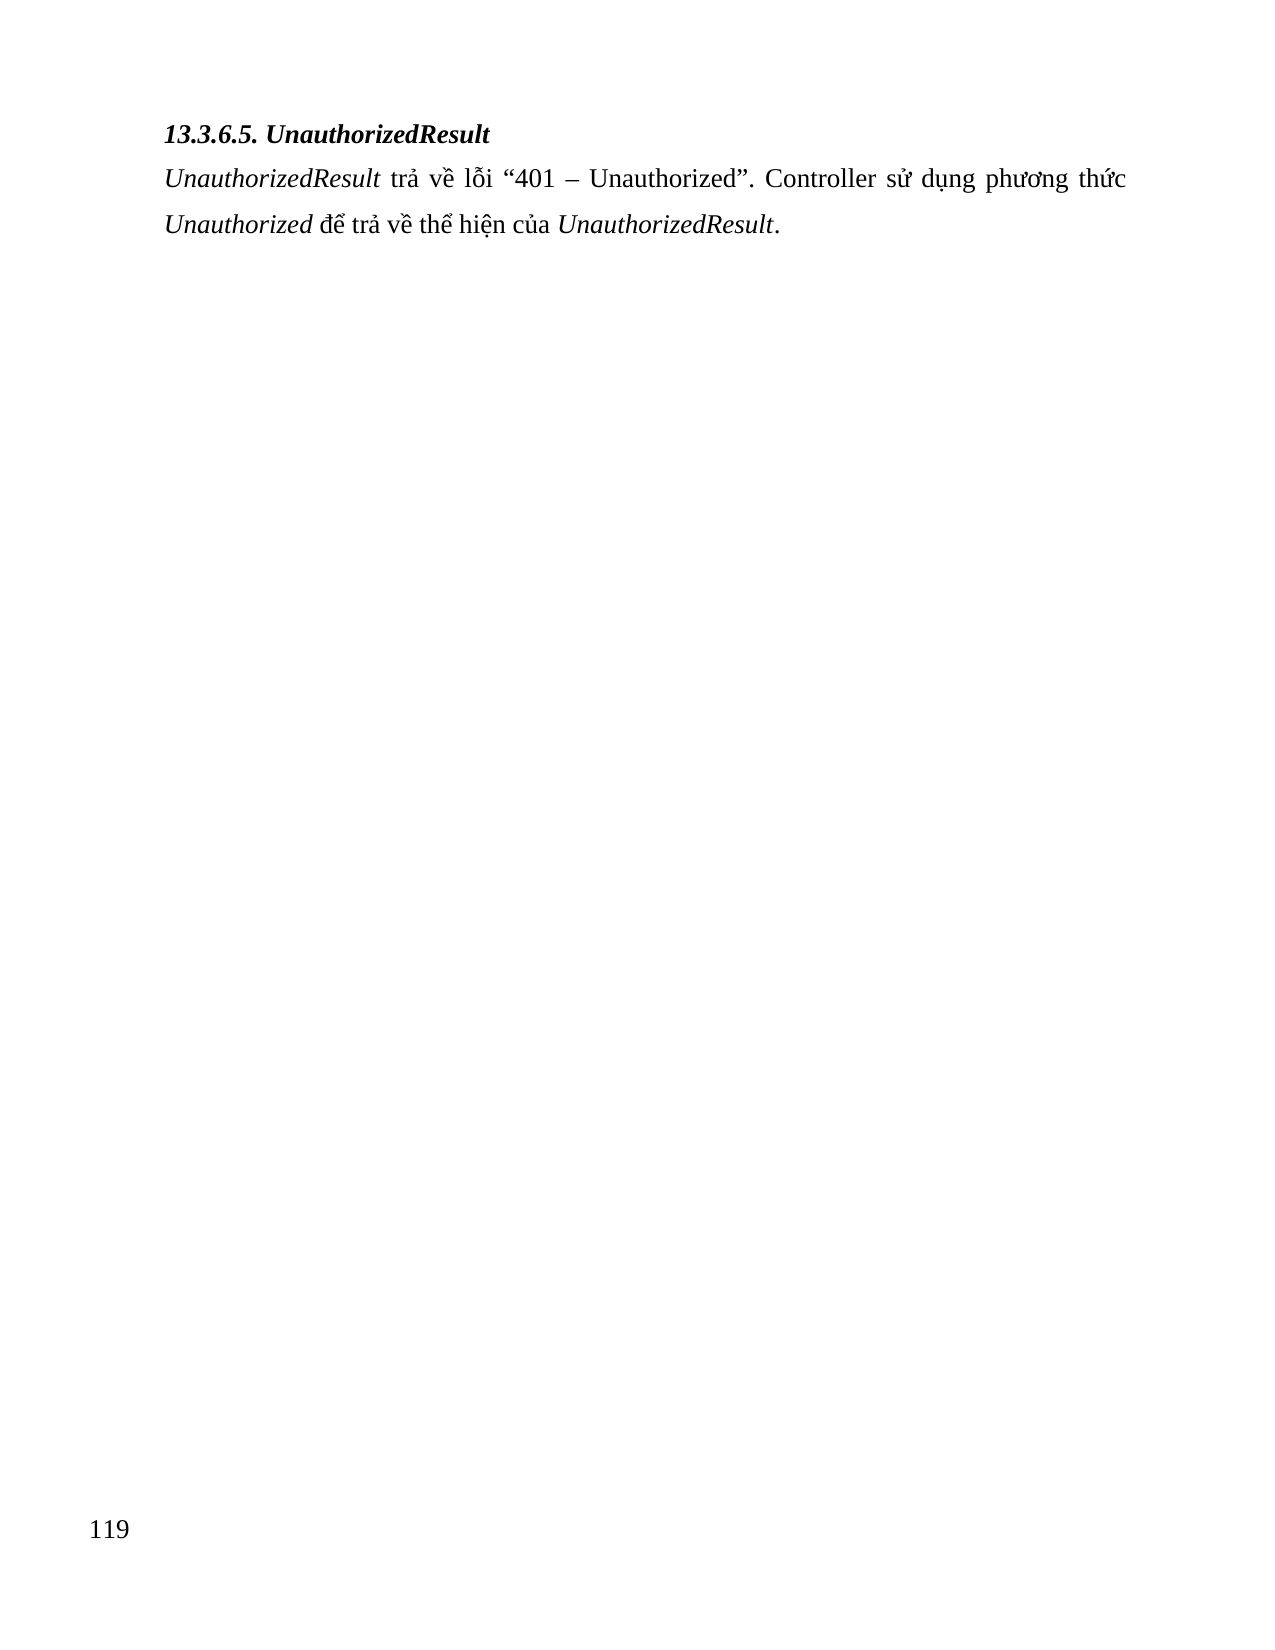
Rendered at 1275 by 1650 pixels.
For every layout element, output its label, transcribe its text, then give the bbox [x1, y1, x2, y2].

text UnauthorizedResult trả về lỗi “401 – Unauthorized”. Controller sử dụng phương thức Unauthorized để trả về thể hiện của UnauthorizedResult. [164, 162, 1127, 239]
subtitle 13.3.6.5. UnauthorizedResult [164, 118, 1127, 149]
